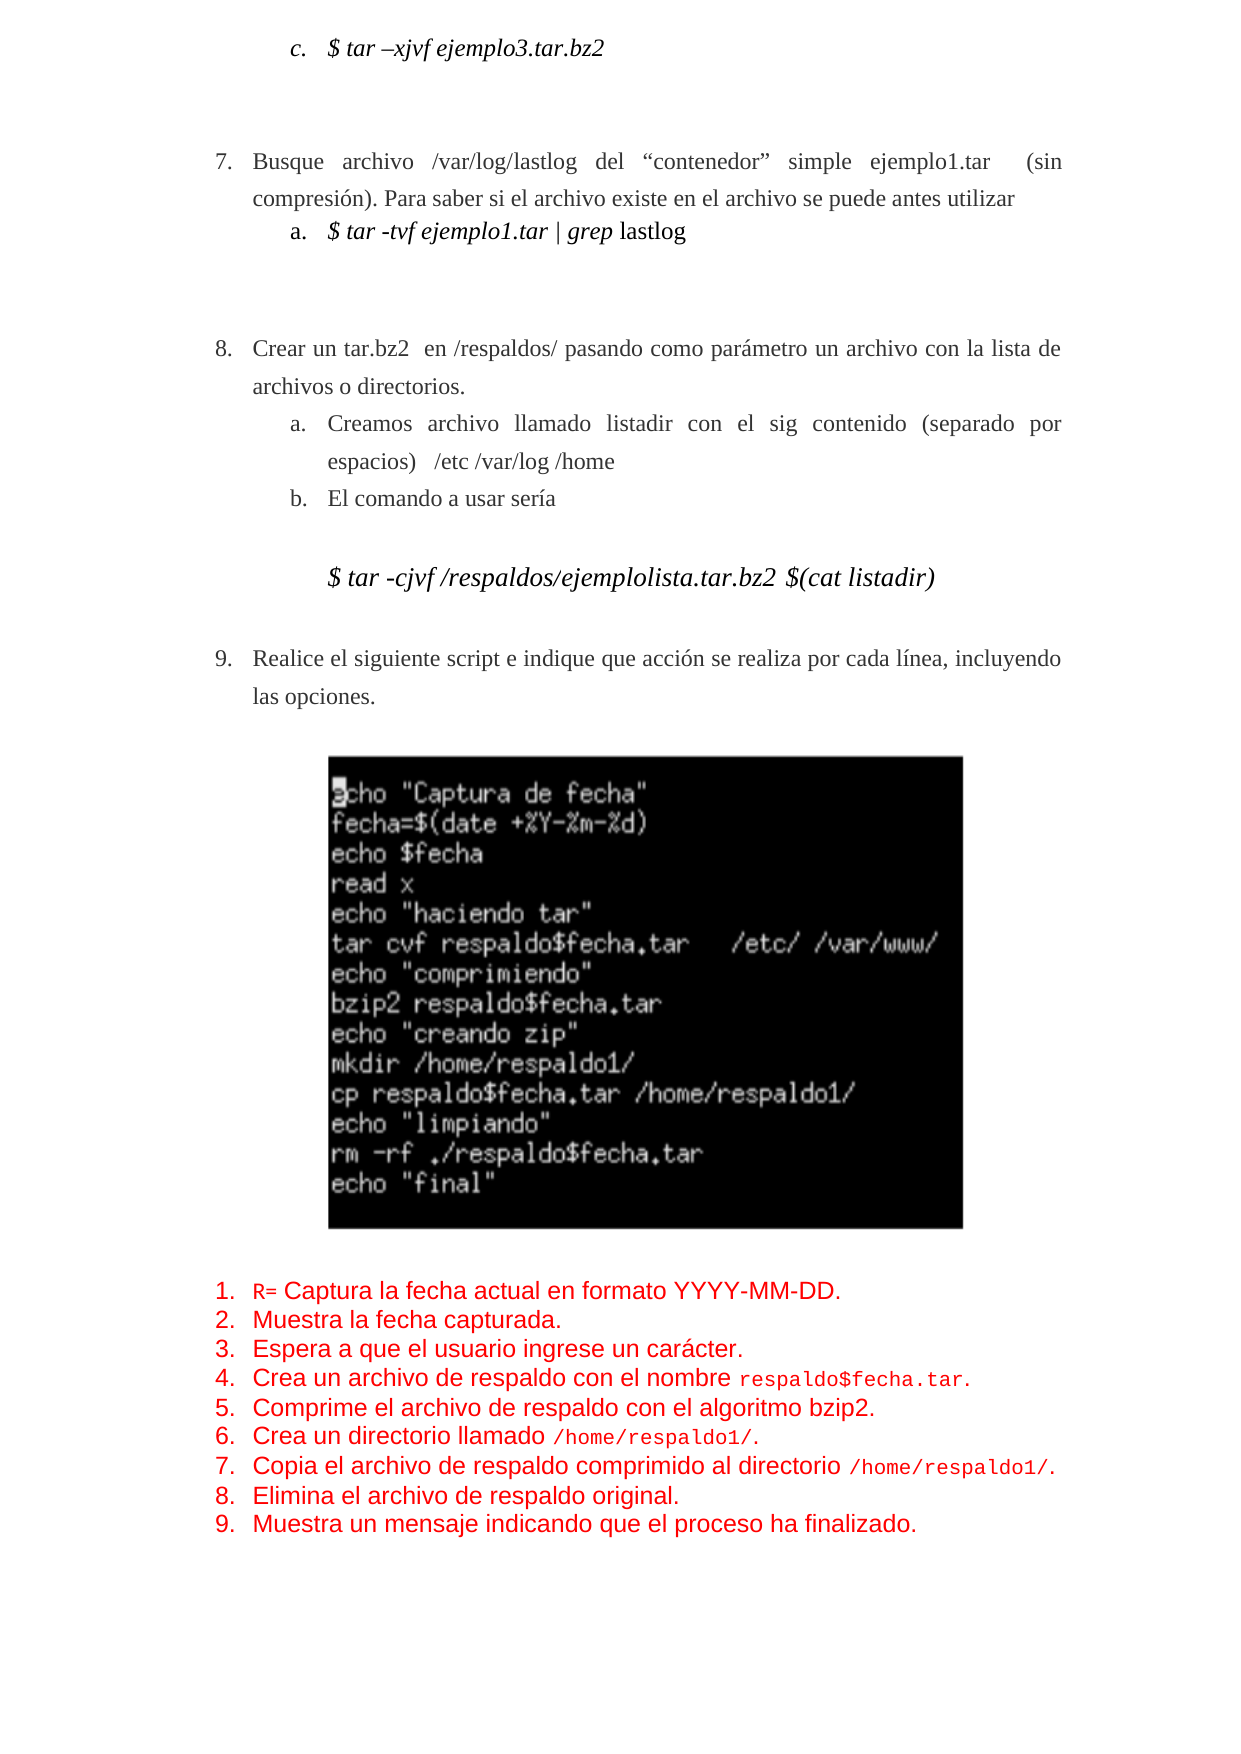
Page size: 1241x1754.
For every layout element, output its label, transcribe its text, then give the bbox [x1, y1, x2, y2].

list Comprime el archivo de respaldo con el algoritmo bzip2. [215, 1392, 1063, 1421]
list R= Captura la fecha actual en formato YYYY-MM-DD. [215, 1276, 1063, 1305]
list Realice el siguiente script e indique que acción se realiza por cada línea, incluyendo las opciones. [215, 634, 1063, 709]
list Muestra un mensaje indicando que el proceso ha finalizado. [215, 1509, 1063, 1538]
list Copia el archivo de respaldo comprimido al directorio /home/respaldo1/. [215, 1451, 1063, 1481]
list Creamos archivo llamado listadir con el sig contenido (separado por espacios) /etc /var/log /home [290, 399, 1063, 474]
list Crea un archivo de respaldo con el nombre respaldo$fecha.tar. [215, 1363, 1063, 1392]
list Crea un directorio llamado /home/respaldo1/. [215, 1421, 1063, 1451]
list Busque archivo /var/log/lastlog del “contenedor” simple ejemplo1.tar (sin compresión). Para saber si el archivo existe en el archivo se puede antes utilizar [215, 137, 1063, 212]
list $ tar -tvf ejemplo1.tar | grep lastlog [290, 212, 1063, 244]
list Espera a que el usuario ingrese un carácter. [215, 1334, 1063, 1363]
list El comando a usar sería [290, 474, 1063, 512]
list Crear un tar.bz2 en /respaldos/ pasando como parámetro un archivo con la lista de archivos o directorios. [215, 324, 1063, 399]
picture [327, 752, 968, 1234]
list Muestra la fecha capturada. [215, 1305, 1063, 1334]
text $ tar -cjvf /respaldos/ejemplolista.tar.bz2 $(cat listadir) [327, 554, 1063, 592]
list Elimina el archivo de respaldo original. [215, 1481, 1063, 1509]
list $ tar –xjvf ejemplo3.tar.bz2 [290, 29, 1063, 62]
